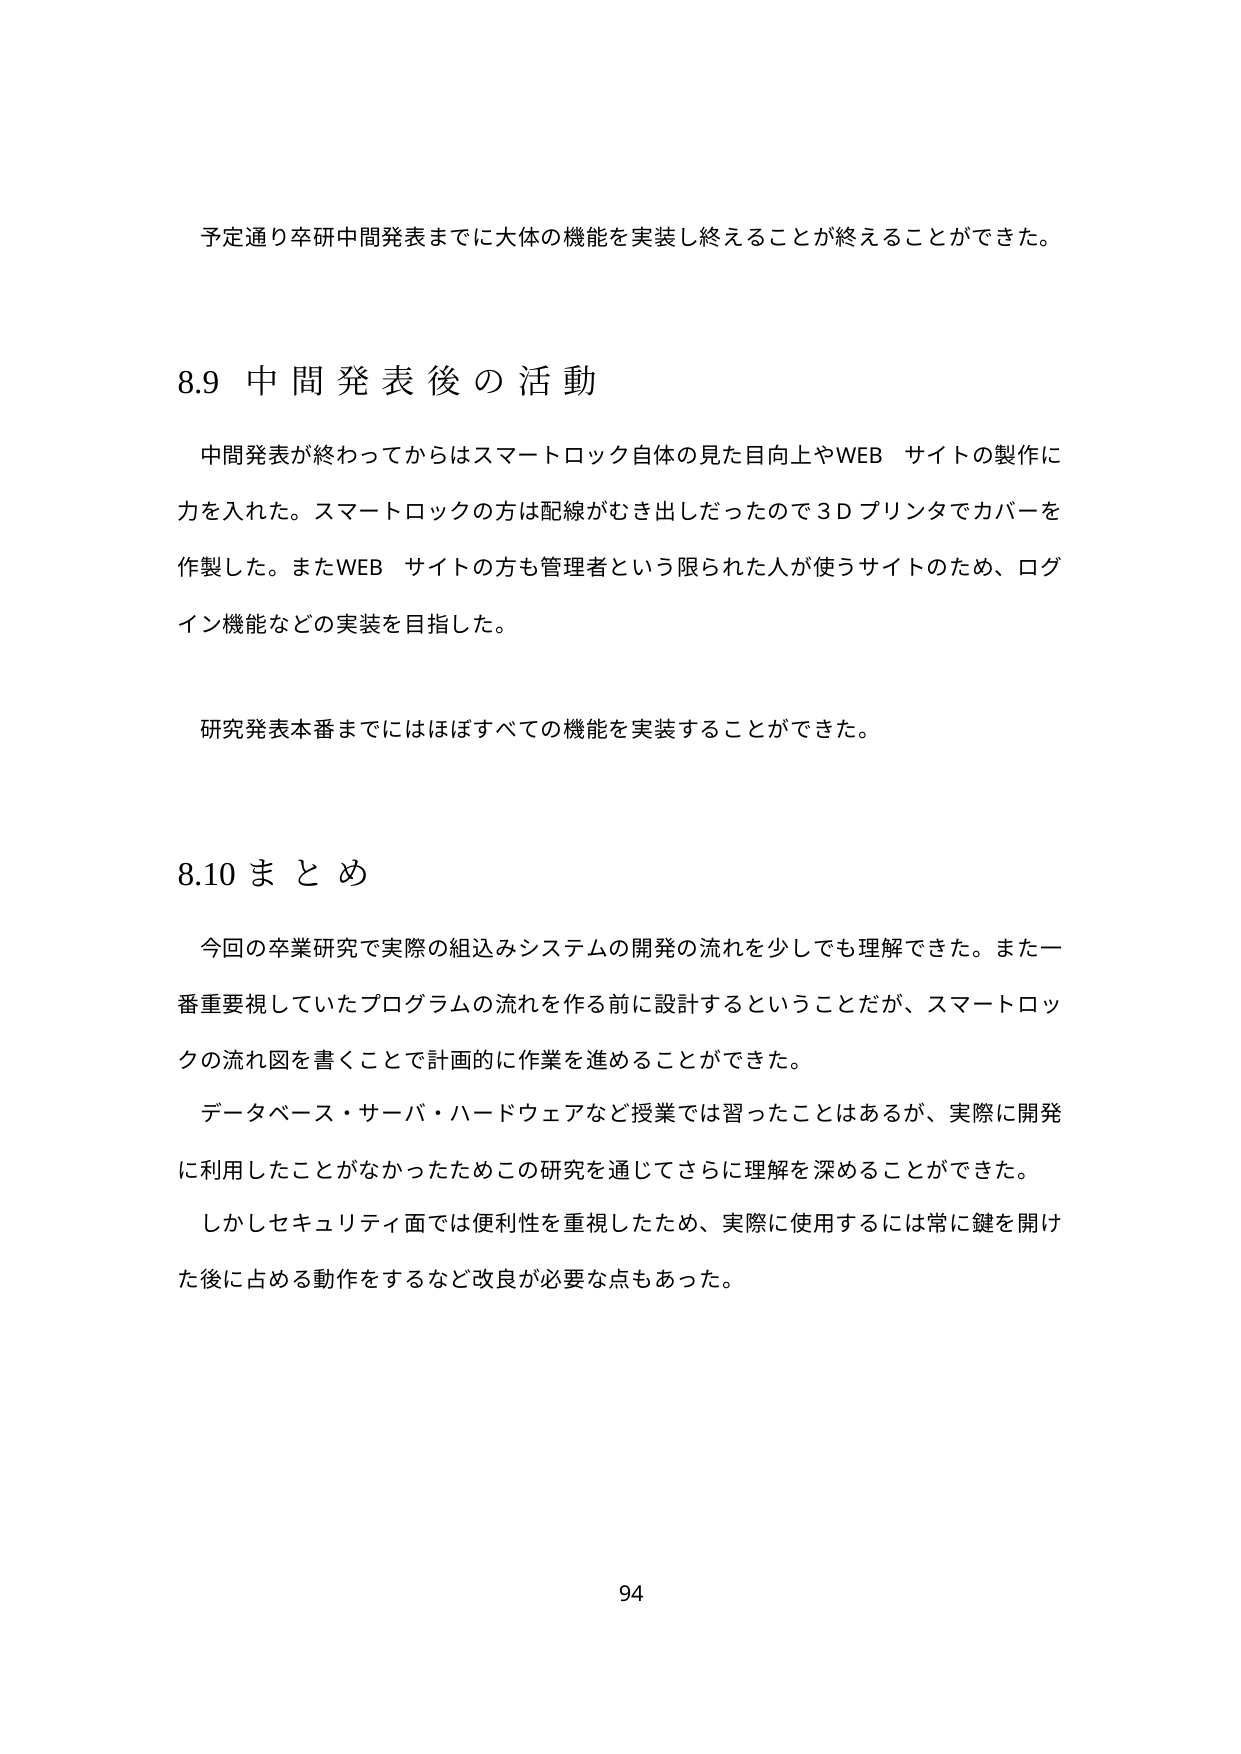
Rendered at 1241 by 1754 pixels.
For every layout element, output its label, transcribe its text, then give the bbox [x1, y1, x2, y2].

subtitle まとめ [177, 834, 1063, 909]
subtitle 中間発表後の活動 [177, 341, 1063, 416]
text 予定通り卒研中間発表までに大体の機能を実装し終えることが終えることができた。 [177, 217, 1063, 254]
text 研究発表本番までにはほぼすべての機能を実装することができた。 [177, 709, 1063, 747]
text 中間発表が終わってからはスマートロック自体の見た目向上やWEBサイトの製作に力を入れた。スマートロックの方は配線がむき出しだったので３Dプリンタでカバーを作製した。またWEBサイトの方も管理者という限られた人が使うサイトのため、ログイン機能などの実装を目指した。 [177, 435, 1063, 641]
text 今回の卒業研究で実際の組込みシステムの開発の流れを少しでも理解できた。また一番重要視していたプログラムの流れを作る前に設計するということだが、スマートロックの流れ図を書くことで計画的に作業を進めることができた。 [177, 928, 1063, 1078]
text しかしセキュリティ面では便利性を重視したため、実際に使用するには常に鍵を開けた後に占める動作をするなど改良が必要な点もあった。 [177, 1203, 1063, 1297]
text データベース・サーバ・ハードウェアなど授業では習ったことはあるが、実際に開発に利用したことがなかったためこの研究を通じてさらに理解を深めることができた。 [177, 1093, 1063, 1187]
